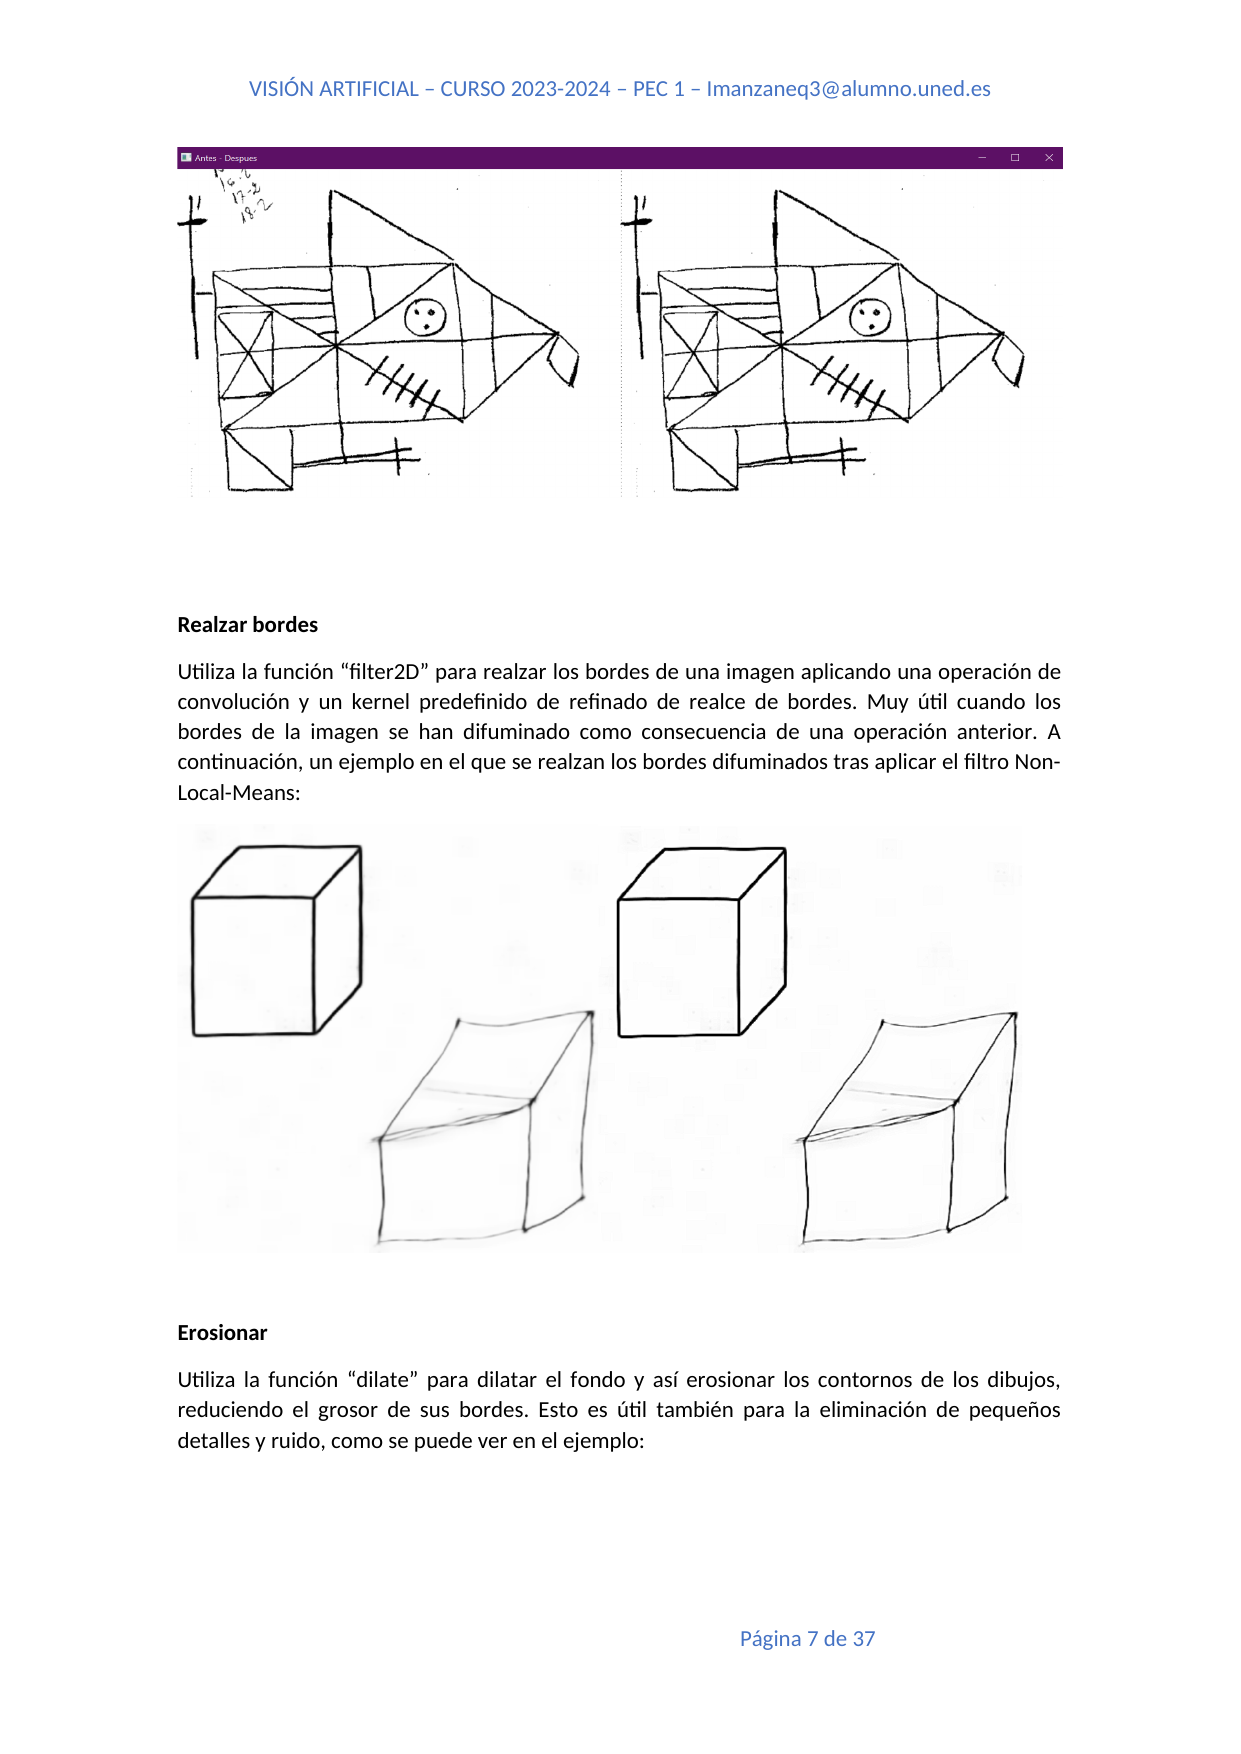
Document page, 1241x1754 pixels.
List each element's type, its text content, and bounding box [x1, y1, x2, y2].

picture [177, 824, 1023, 1253]
text Realzar bordes [177, 610, 1063, 638]
text Utiliza la función “filter2D” para realzar los bordes de una imagen aplicando una operación de convolución y un kernel predefinido de refinado de realce de bordes. Muy útil cuando los bordes de la imagen se han difuminado como consecuencia de una operación anterior. A continuación, un ejemplo en el que se realzan los bordes difuminados tras aplicar el filtro Non-Local-Means: [177, 657, 1063, 806]
text Utiliza la función “dilate” para dilatar el fondo y así erosionar los contornos de los dibujos, reduciendo el grosor de sus bordes. Esto es útil también para la eliminación de pequeños detalles y ruido, como se puede ver en el ejemplo: [177, 1365, 1063, 1454]
picture [177, 147, 1063, 498]
text Erosionar [177, 1318, 1063, 1346]
